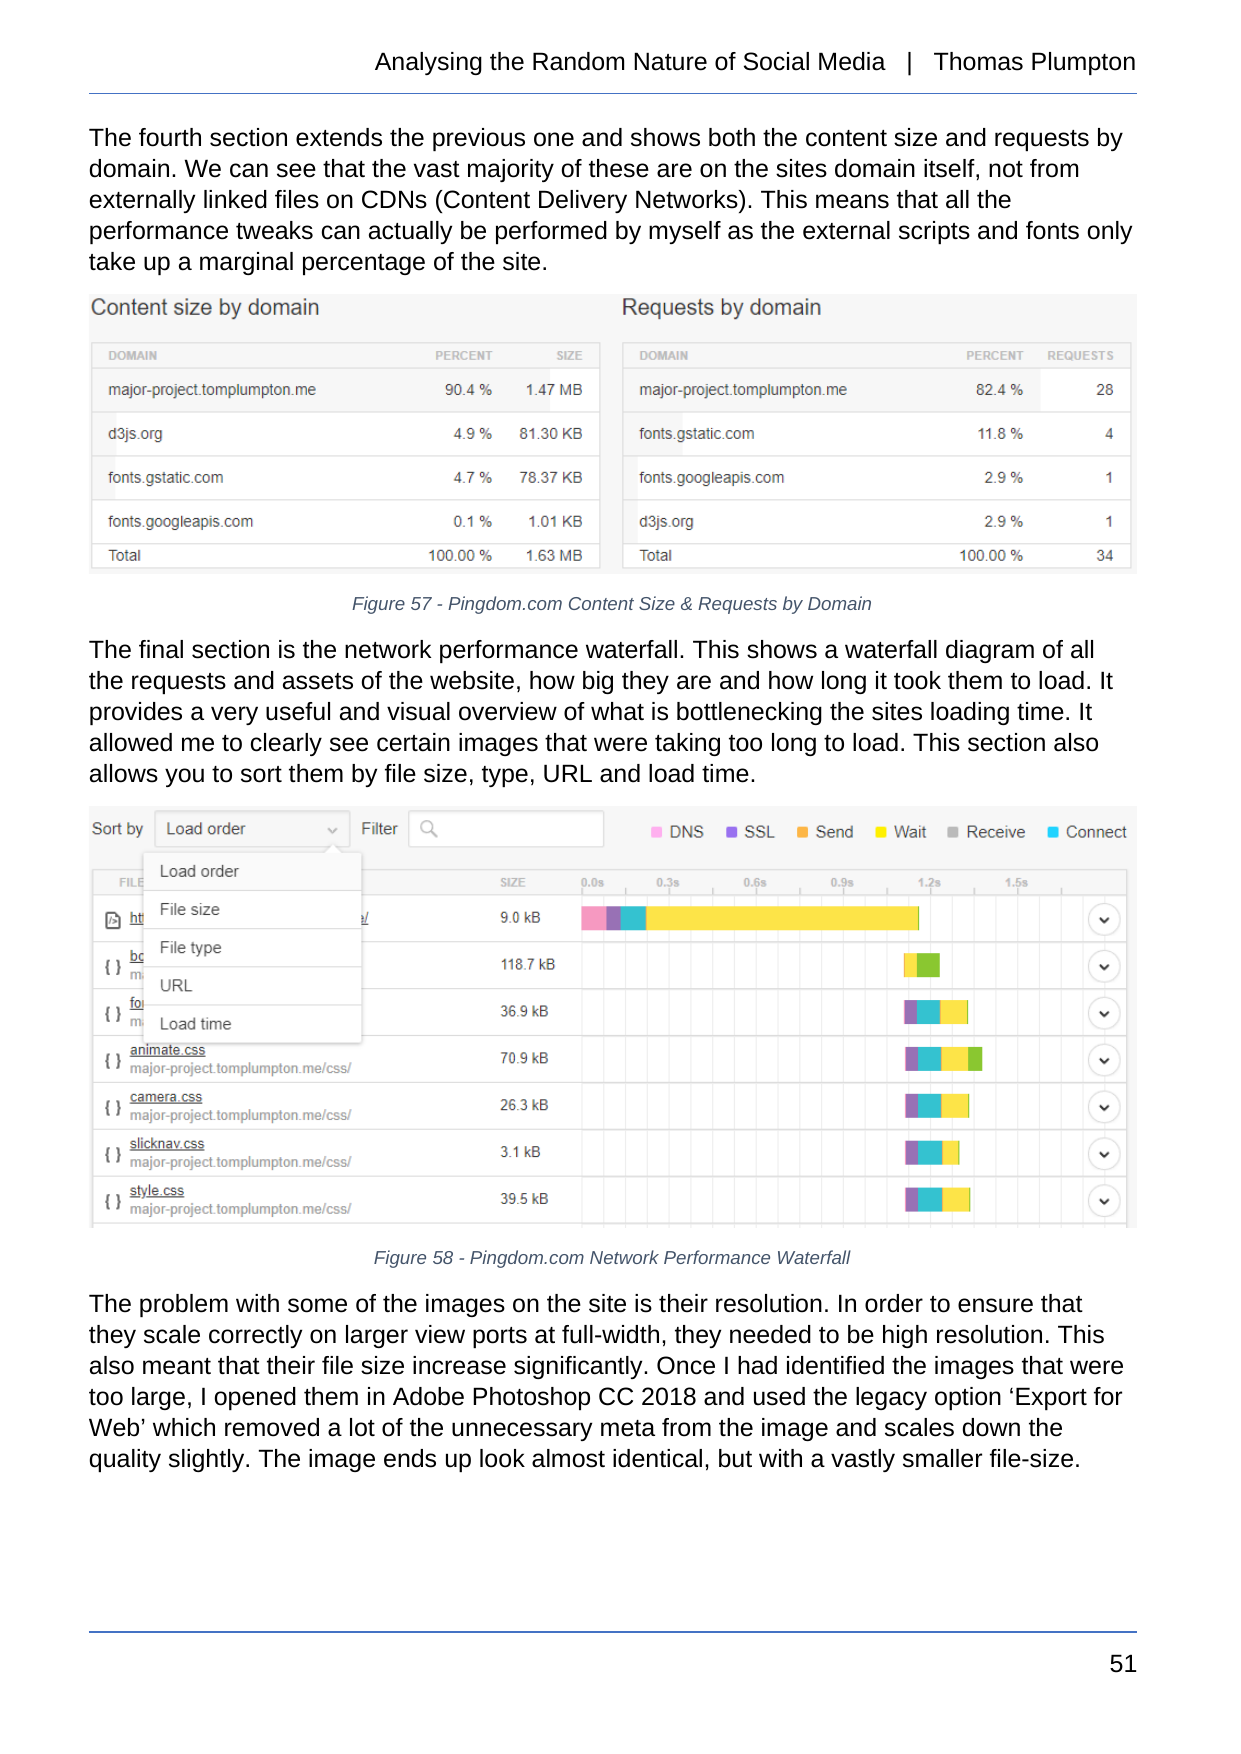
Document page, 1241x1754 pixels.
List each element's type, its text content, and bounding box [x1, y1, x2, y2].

picture [88, 806, 1137, 1228]
text The final section is the network performance waterfall. This shows a waterfall diagram of all the requests and assets of the website, how big they are and how long it took them to load. It provides a very useful and visual overview of what is bottlenecking the sites loading time. It allowed me to clearly see certain images that were taking too long to load. This section also allows you to sort them by file size, type, URL and load time. [89, 635, 1137, 788]
picture [88, 294, 1137, 574]
text The problem with some of the images on the site is their resolution. In order to ensure that they scale correctly on larger view ports at full-width, they needed to be high resolution. This also meant that their file size increase significantly. Once I had identified the images that were too large, I opened them in Adobe Photoshop CC 2018 and used the legacy option ‘Export for Web’ which removed a lot of the unnecessary meta from the image and scales down the quality slightly. The image ends up look almost identical, but with a vastly smaller file-size. [89, 1289, 1137, 1473]
text The fourth section extends the previous one and shows both the content size and requests by domain. We can see that the vast majority of these are on the sites domain itself, not from externally linked files on CDNs (Content Delivery Networks). This means that all the performance tweaks can actually be performed by myself as the external scripts and fonts only take up a marginal percentage of the site. [89, 122, 1137, 275]
